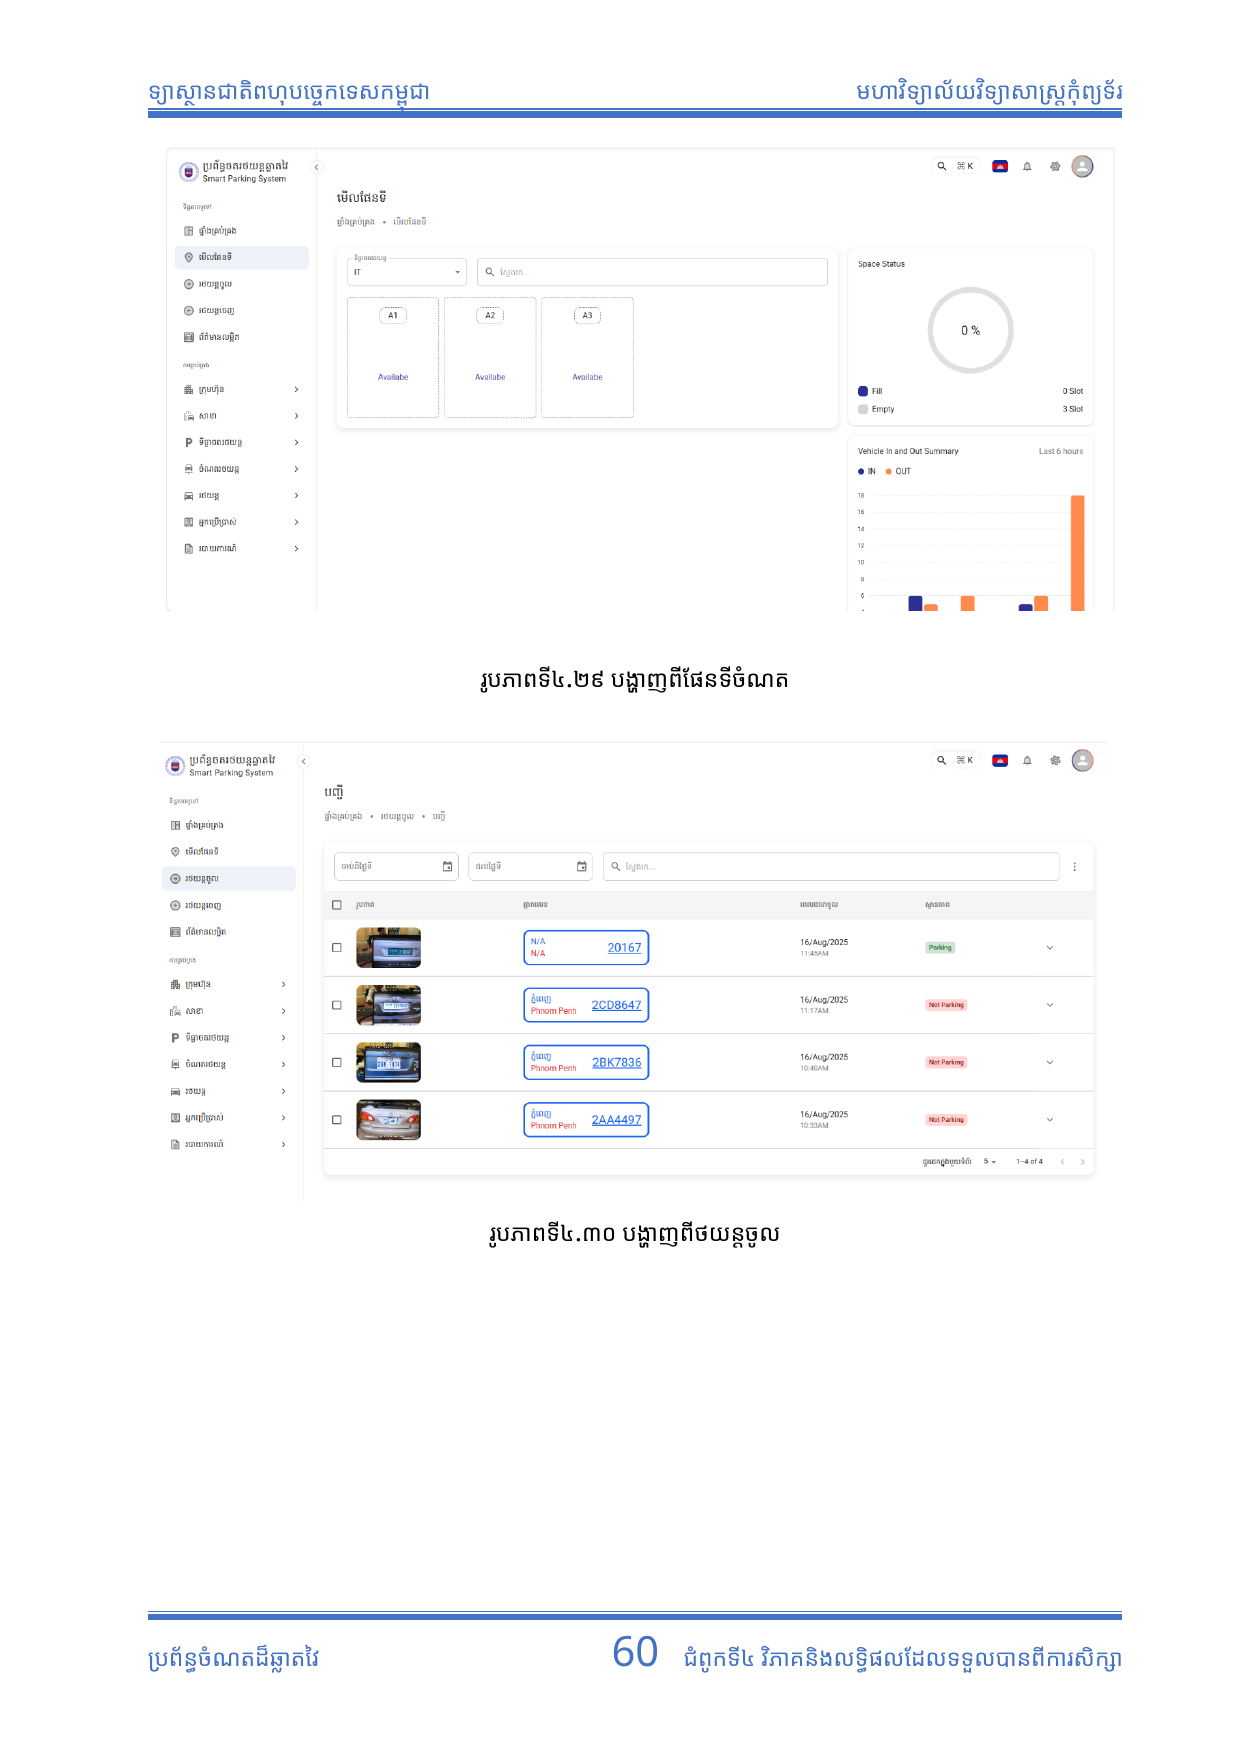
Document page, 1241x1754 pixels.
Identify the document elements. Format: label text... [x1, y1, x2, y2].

picture [166, 147, 1115, 610]
text រូបភាពទី៤.២៩ បង្ហាញពីផែនទីចំណត [148, 660, 1122, 694]
picture [159, 741, 1107, 1201]
